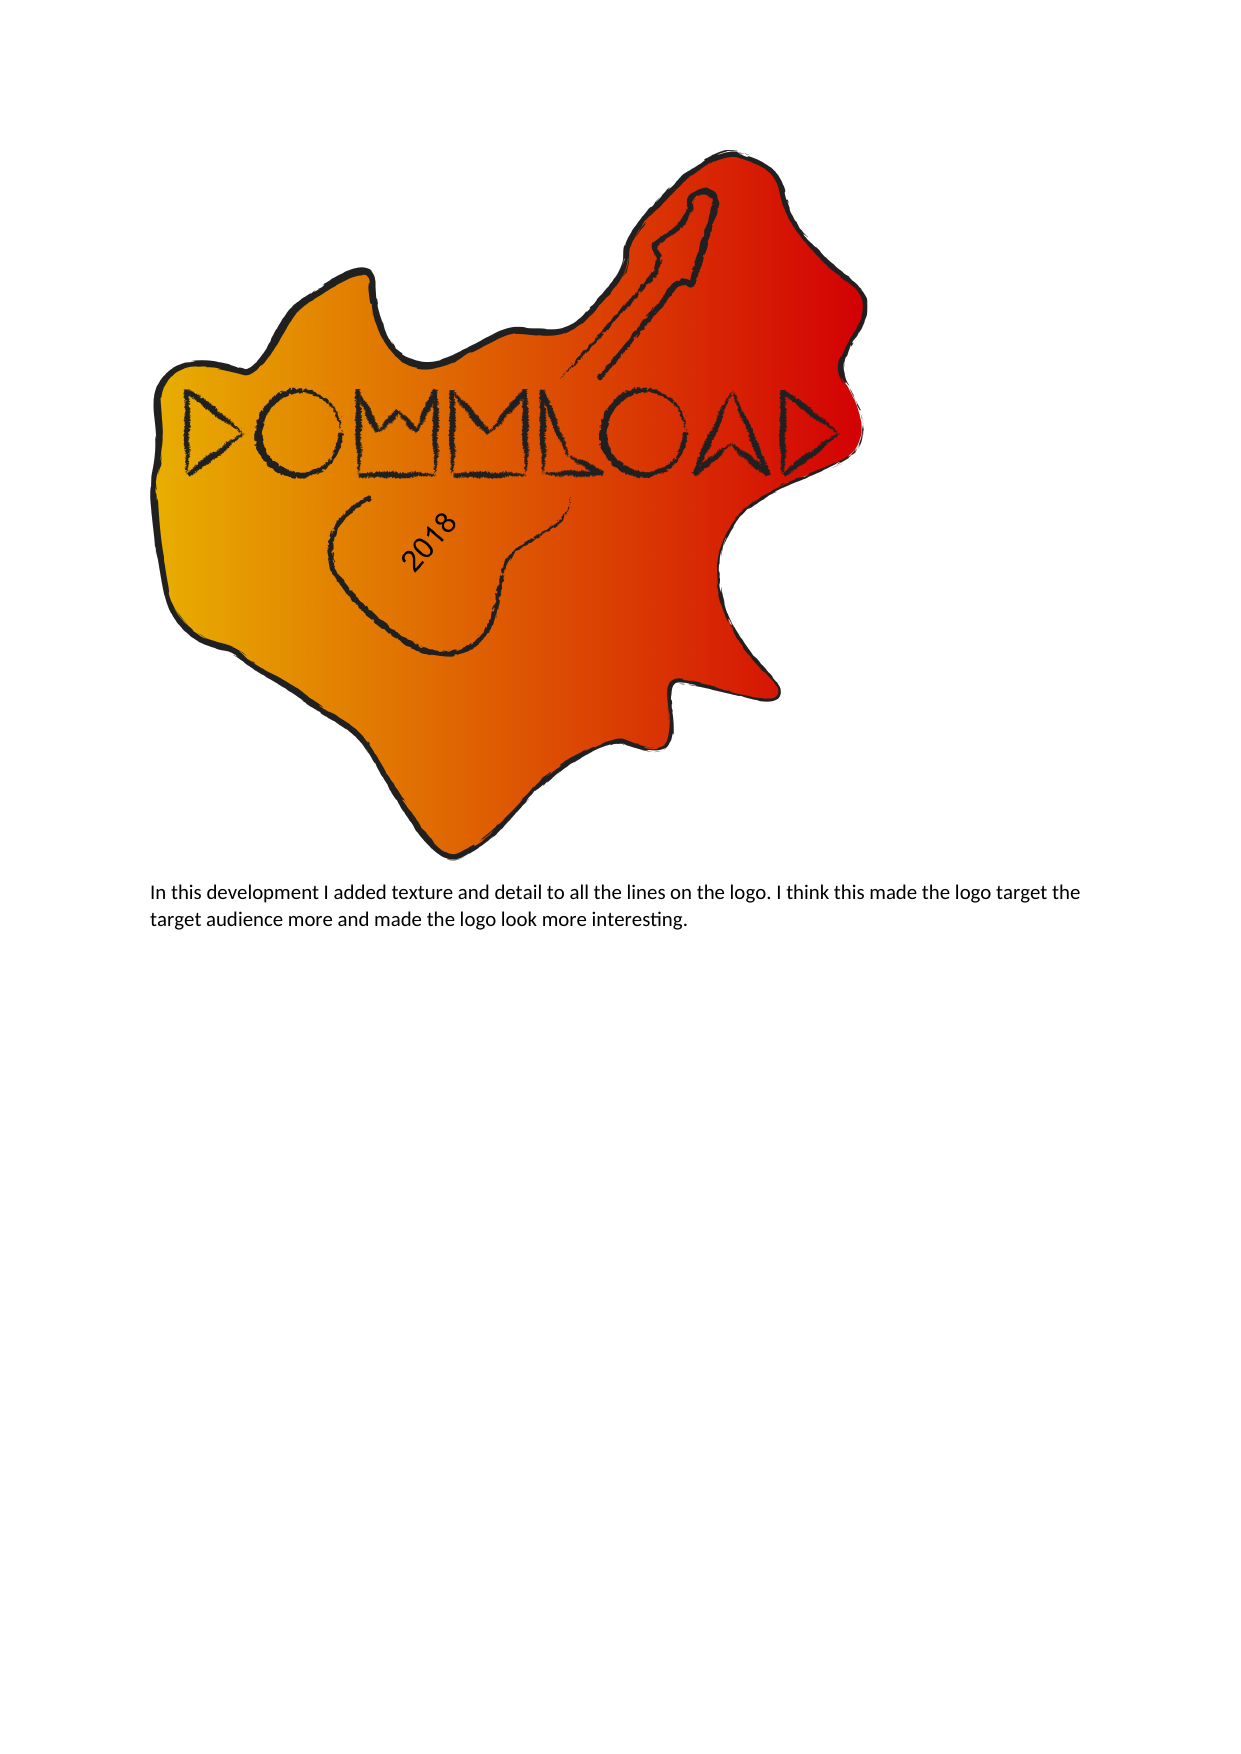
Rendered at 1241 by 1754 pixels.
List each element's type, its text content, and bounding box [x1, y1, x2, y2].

text In this development I added texture and detail to all the lines on the logo. I think this made the logo target the target audience more and made the logo look more interesting. [150, 879, 1090, 932]
picture [150, 150, 868, 861]
